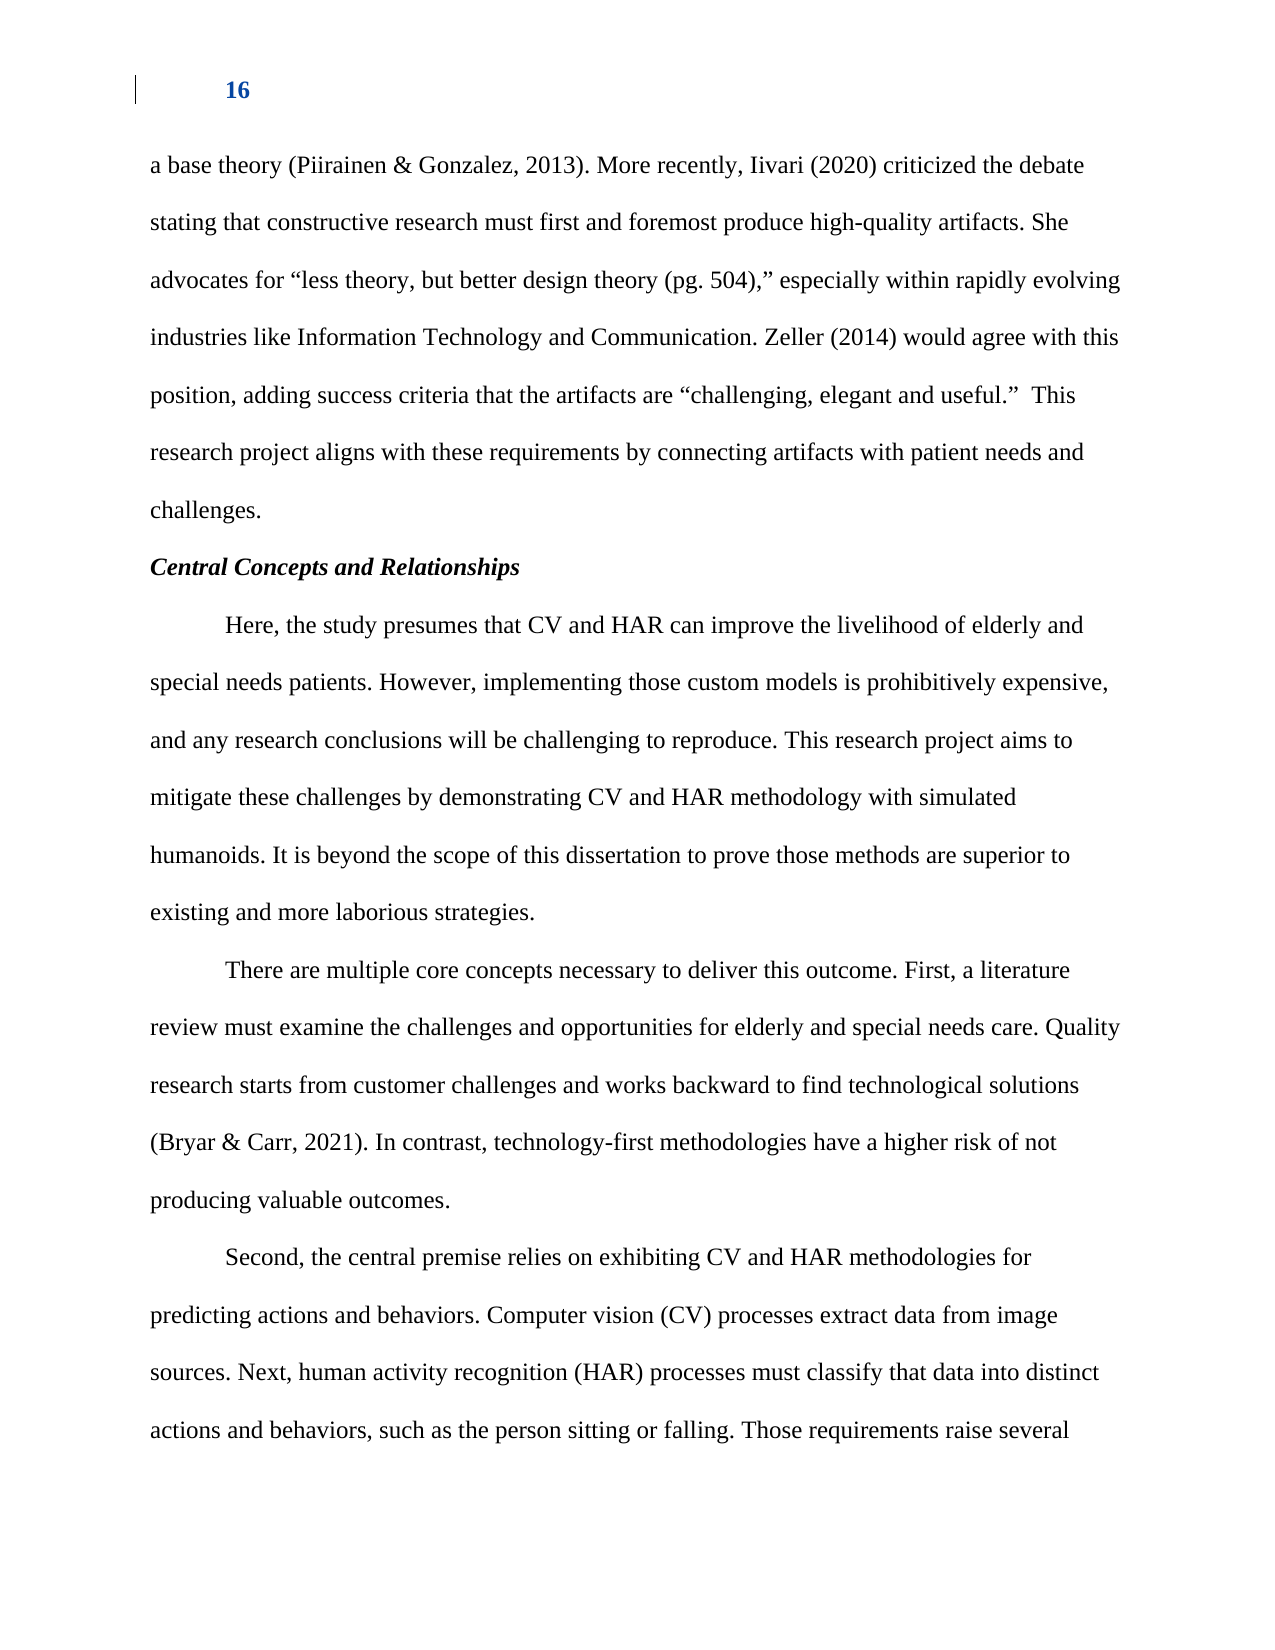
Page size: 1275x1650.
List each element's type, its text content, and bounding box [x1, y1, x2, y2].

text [150, 150, 1125, 524]
text Here, the study presumes that CV and HAR can improve the livelihood of elderly and special needs patients. However, implementing those custom models is prohibitively expensive, and any research conclusions will be challenging to reproduce. This research project aims to mitigate these challenges by demonstrating CV and HAR methodology with simulated humanoids. It is beyond the scope of this dissertation to prove those methods are superior to existing and more laborious strategies. [150, 610, 1125, 926]
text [150, 1242, 1125, 1444]
text There are multiple core concepts necessary to deliver this outcome. First, a literature review must examine the challenges and opportunities for elderly and special needs care. Quality research starts from customer challenges and works backward to find technological solutions. In contrast, technology-first methodologies have a higher risk of not producing valuable outcomes. [150, 955, 1125, 1214]
subtitle Central Concepts and Relationships [150, 552, 1125, 581]
